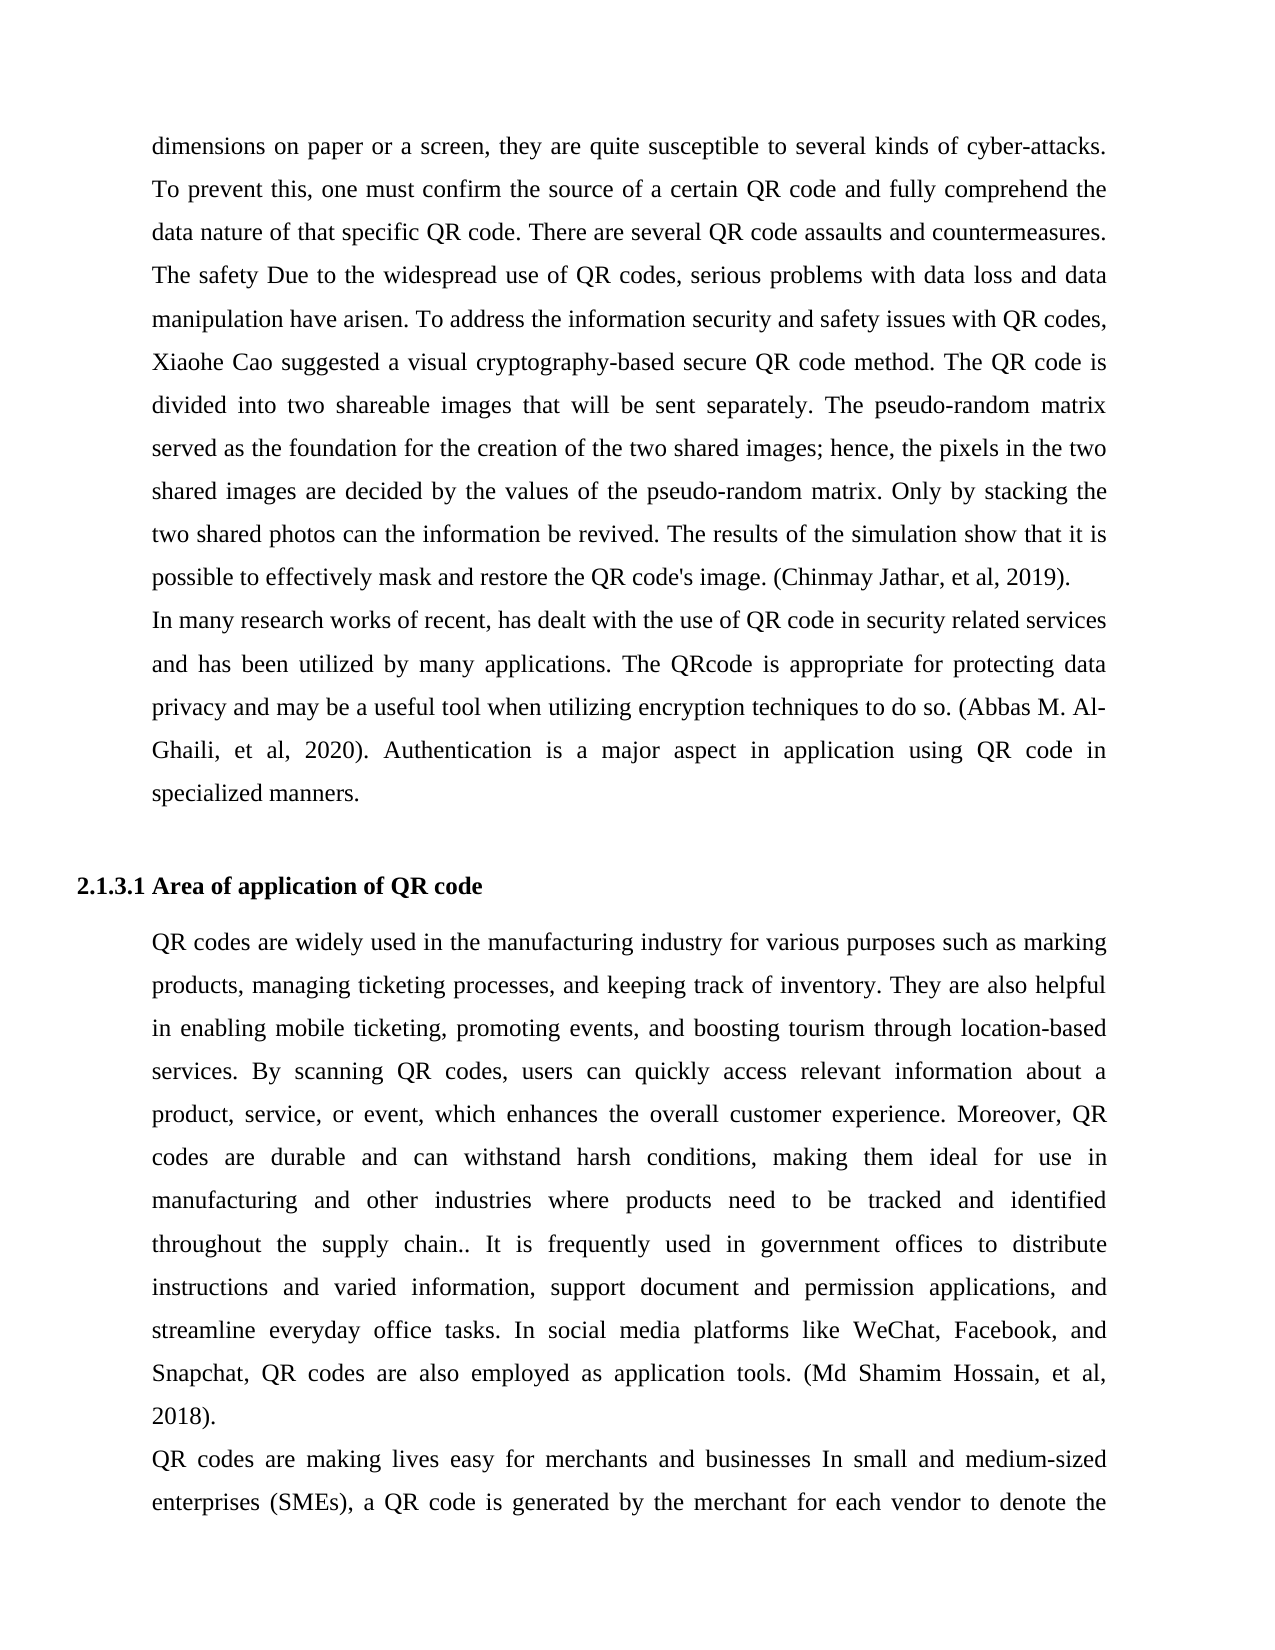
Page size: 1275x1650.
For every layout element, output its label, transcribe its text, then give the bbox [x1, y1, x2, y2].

text QR codes are widely used in the manufacturing industry for various purposes such as marking products, managing ticketing processes, and keeping track of inventory. They are also helpful in enabling mobile ticketing, promoting events, and boosting tourism through location-based services. By scanning QR codes, users can quickly access relevant information about a product, service, or event, which enhances the overall customer experience. Moreover, QR codes are durable and can withstand harsh conditions, making them ideal for use in manufacturing and other industries where products need to be tracked and identified throughout the supply chain.. It is frequently used in government offices to distribute instructions and varied information, support document and permission applications, and streamline everyday office tasks. In social media platforms like WeChat, Facebook, and Snapchat, QR codes are also employed as application tools. (Md Shamim Hossain, et al, 2018). [152, 927, 1108, 1430]
subtitle Area of application of QR code [77, 871, 1108, 900]
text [152, 131, 1108, 591]
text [152, 1444, 1108, 1516]
text In many research works of recent, has dealt with the use of QR code in security related services and has been utilized by many applications. The QRcode is appropriate for protecting data privacy and may be a useful tool when utilizing encryption techniques to do so. (Abbas M. Al-Ghaili, et al, 2020). Authentication is a major aspect in application using QR code in specialized manners. [152, 606, 1108, 807]
